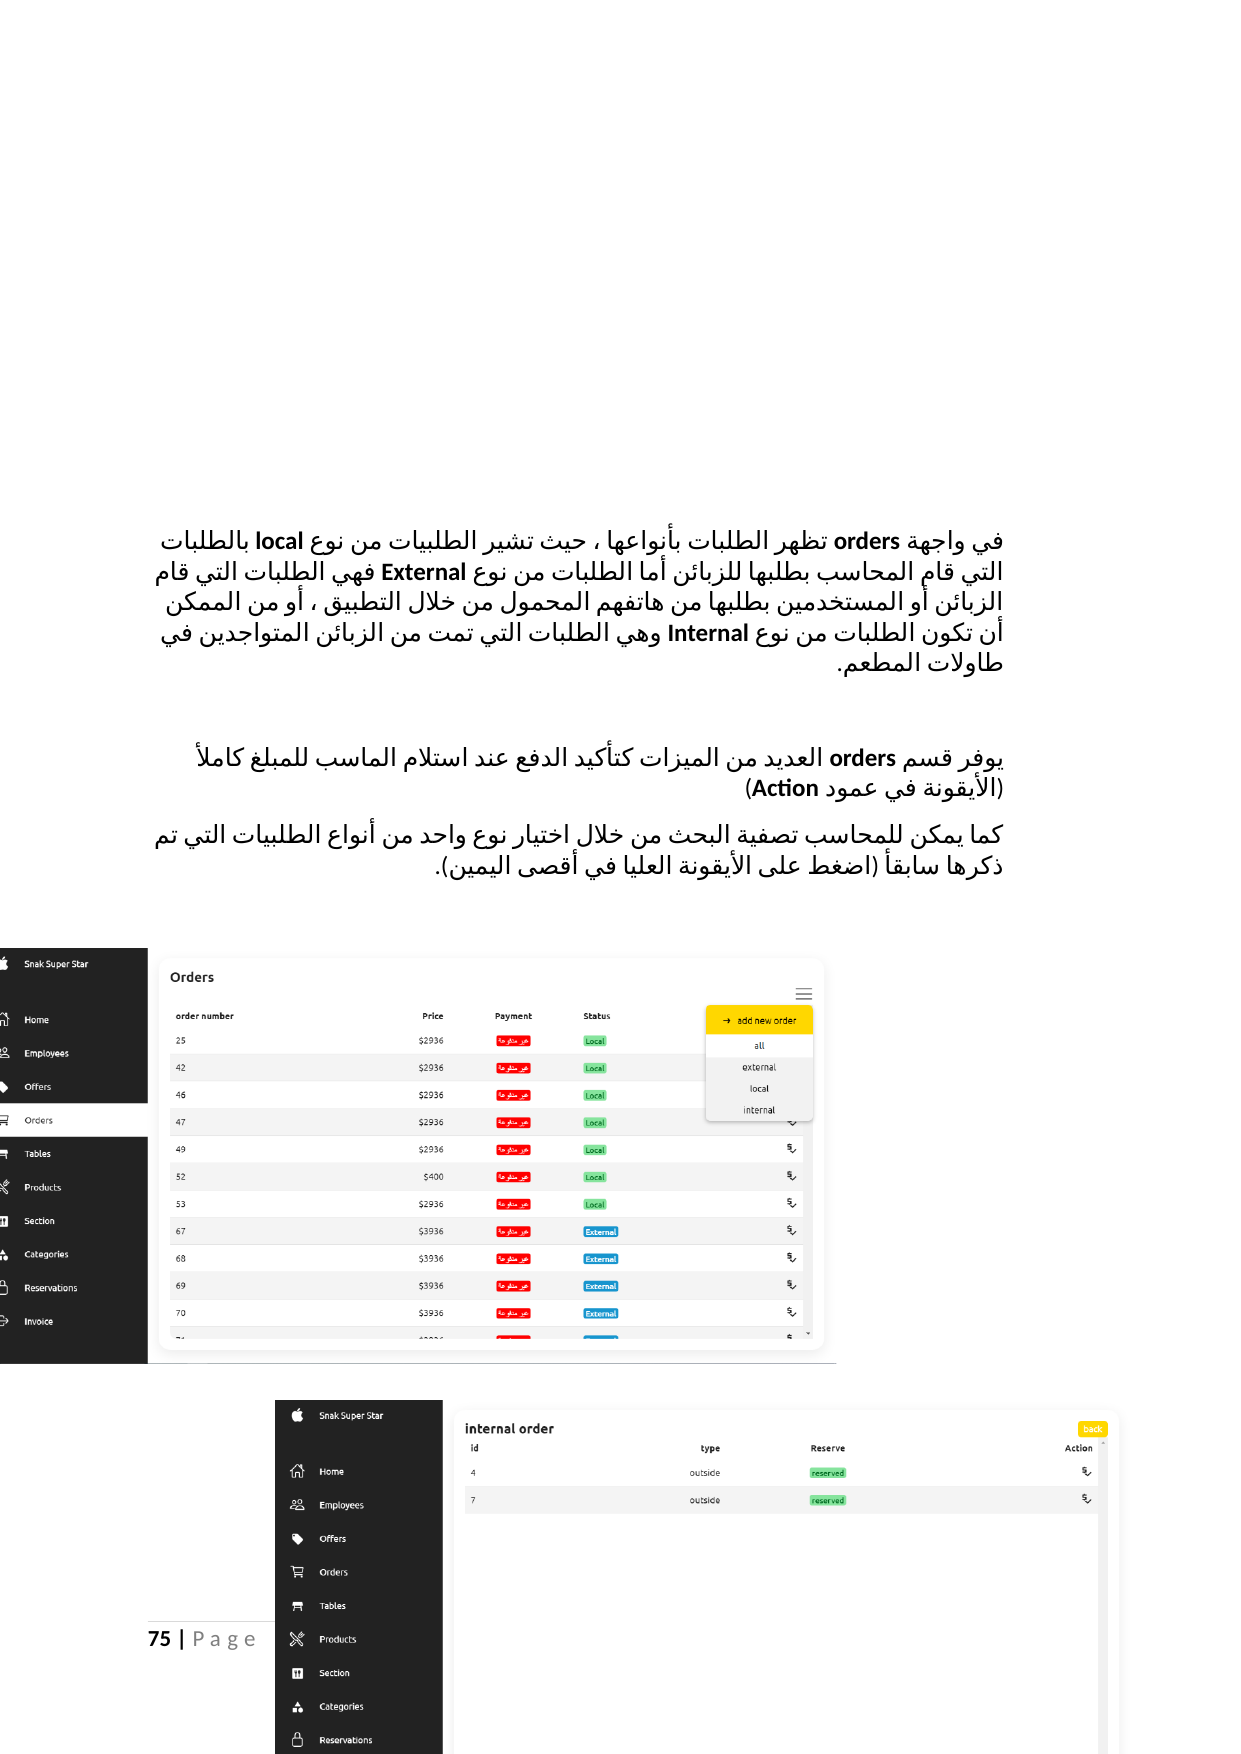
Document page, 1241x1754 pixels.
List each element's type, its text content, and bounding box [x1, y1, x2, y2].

picture [275, 1400, 1132, 1754]
text كما يمكن للمحاسب تصفية البحث من خلال اختيار نوع واحد من أنواع الطلبيات التي تم ذكرها سابقأ (اضغط على الأيقونة العليا في أقصى اليمين). [148, 819, 1004, 880]
text يوفر قسم orders العديد من الميزات كتأكيد الدفع عند استلام الماسب للمبلغ كاملأ (الأيقونة في عمود Action) [148, 742, 1004, 803]
text في واجهة orders تظهر الطلبات بأنواعها ، حيث تشير الطلبيات من نوع local بالطلبات التي قام المحاسب بطلبها للزبائن أما الطلبات من نوع External فهي الطلبات التي قام الزبائن أو المستخدمين بطلبها من هاتفهم المحمول من خلال التطبيق ، أو من الممكن أن تكون الطلبات من نوع Internal وهي الطلبات التي تمت من الزبائن المتواجدين في طاولات المطعم. [148, 525, 1004, 678]
picture [0, 948, 837, 1364]
